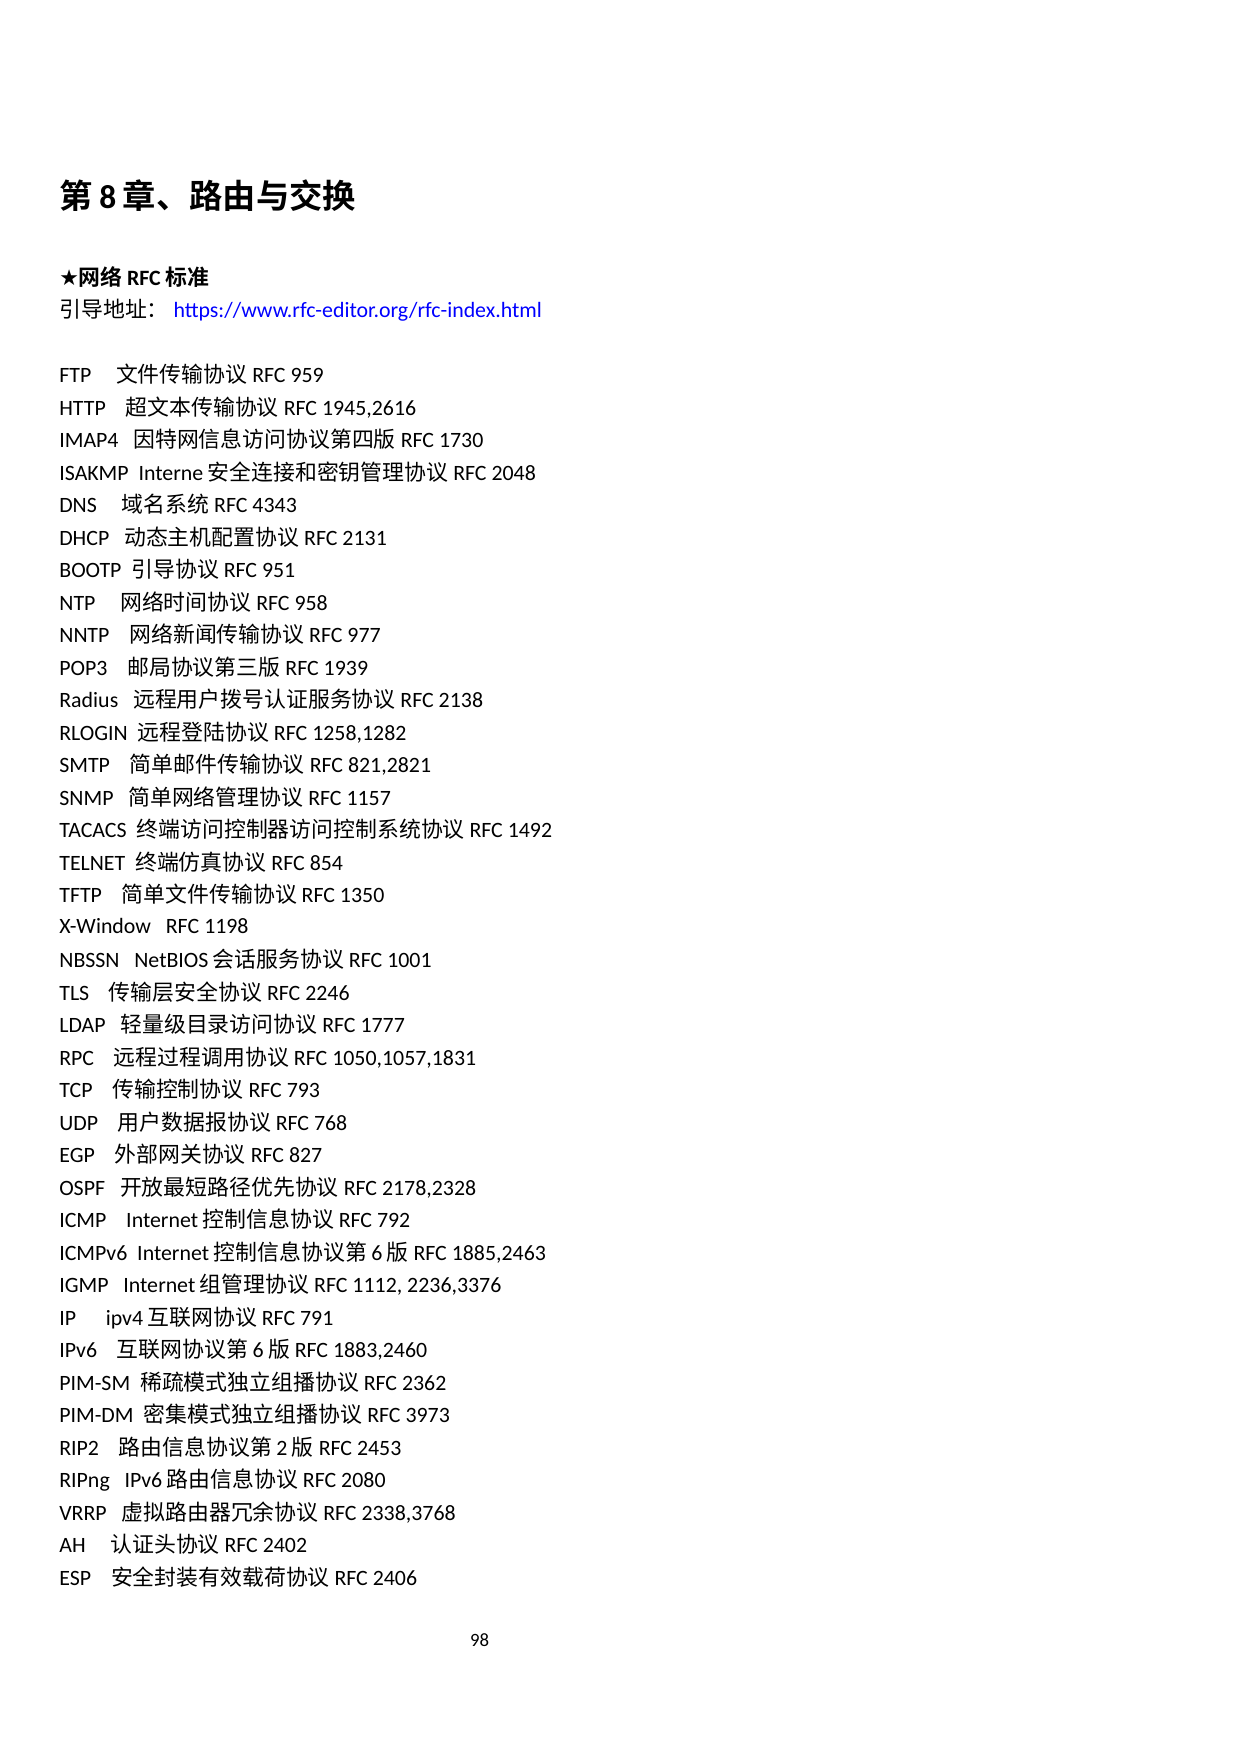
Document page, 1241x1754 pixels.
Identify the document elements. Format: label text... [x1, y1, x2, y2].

text NTP 网络时间协议 RFC 958 [59, 584, 1181, 617]
text RIP2 路由信息协议第2版 RFC 2453 [59, 1429, 1181, 1462]
text IGMP Internet组管理协议 RFC 1112, 2236,3376 [59, 1267, 1181, 1299]
text AH 认证头协议 RFC 2402 [59, 1527, 1181, 1559]
text TFTP 简单文件传输协议 RFC 1350 [59, 877, 1181, 909]
text SMTP 简单邮件传输协议 RFC 821,2821 [59, 747, 1181, 779]
text Radius 远程用户拨号认证服务协议 RFC 2138 [59, 682, 1181, 714]
text IMAP4 因特网信息访问协议第四版 RFC 1730 [59, 422, 1181, 454]
text OSPF 开放最短路径优先协议 RFC 2178,2328 [59, 1169, 1181, 1202]
text TCP 传输控制协议 RFC 793 [59, 1072, 1181, 1104]
text TLS 传输层安全协议 RFC 2246 [59, 974, 1181, 1007]
text 第8章、路由与交换 [59, 162, 1181, 227]
text EGP 外部网关协议 RFC 827 [59, 1137, 1181, 1169]
text ESP 安全封装有效载荷协议 RFC 2406 [59, 1559, 1181, 1592]
text PIM-DM 密集模式独立组播协议 RFC 3973 [59, 1397, 1181, 1429]
text RIPng IPv6路由信息协议 RFC 2080 [59, 1462, 1181, 1494]
text DHCP 动态主机配置协议 RFC 2131 [59, 519, 1181, 552]
text ICMP Internet控制信息协议 RFC 792 [59, 1202, 1181, 1234]
text HTTP 超文本传输协议 RFC 1945,2616 [59, 389, 1181, 422]
text VRRP 虚拟路由器冗余协议 RFC 2338,3768 [59, 1494, 1181, 1527]
text FTP 文件传输协议 RFC 959 [59, 357, 1181, 389]
text PIM-SM 稀疏模式独立组播协议 RFC 2362 [59, 1364, 1181, 1397]
text TELNET 终端仿真协议 RFC 854 [59, 844, 1181, 877]
text IP ipv4互联网协议 RFC 791 [59, 1299, 1181, 1332]
text NBSSN NetBIOS会话服务协议 RFC 1001 [59, 942, 1181, 974]
text ICMPv6 Internet控制信息协议第6版 RFC 1885,2463 [59, 1234, 1181, 1267]
text RPC 远程过程调用协议 RFC 1050,1057,1831 [59, 1039, 1181, 1072]
text SNMP 简单网络管理协议 RFC 1157 [59, 779, 1181, 812]
text POP3 邮局协议第三版 RFC 1939 [59, 649, 1181, 682]
text BOOTP 引导协议 RFC 951 [59, 552, 1181, 584]
text TACACS 终端访问控制器访问控制系统协议 RFC 1492 [59, 812, 1181, 844]
text UDP 用户数据报协议 RFC 768 [59, 1104, 1181, 1137]
text ISAKMP Interne安全连接和密钥管理协议 RFC 2048 [59, 454, 1181, 487]
text IPv6 互联网协议第6版 RFC 1883,2460 [59, 1332, 1181, 1364]
text NNTP 网络新闻传输协议 RFC 977 [59, 617, 1181, 649]
text DNS 域名系统 RFC 4343 [59, 487, 1181, 519]
text ★网络RFC标准 [59, 259, 1181, 292]
text 引导地址： https://www.rfc-editor.org/rfc-index.html [59, 292, 1181, 324]
text RLOGIN 远程登陆协议 RFC 1258,1282 [59, 714, 1181, 747]
text LDAP 轻量级目录访问协议 RFC 1777 [59, 1007, 1181, 1039]
text X-Window RFC 1198 [59, 909, 1181, 942]
